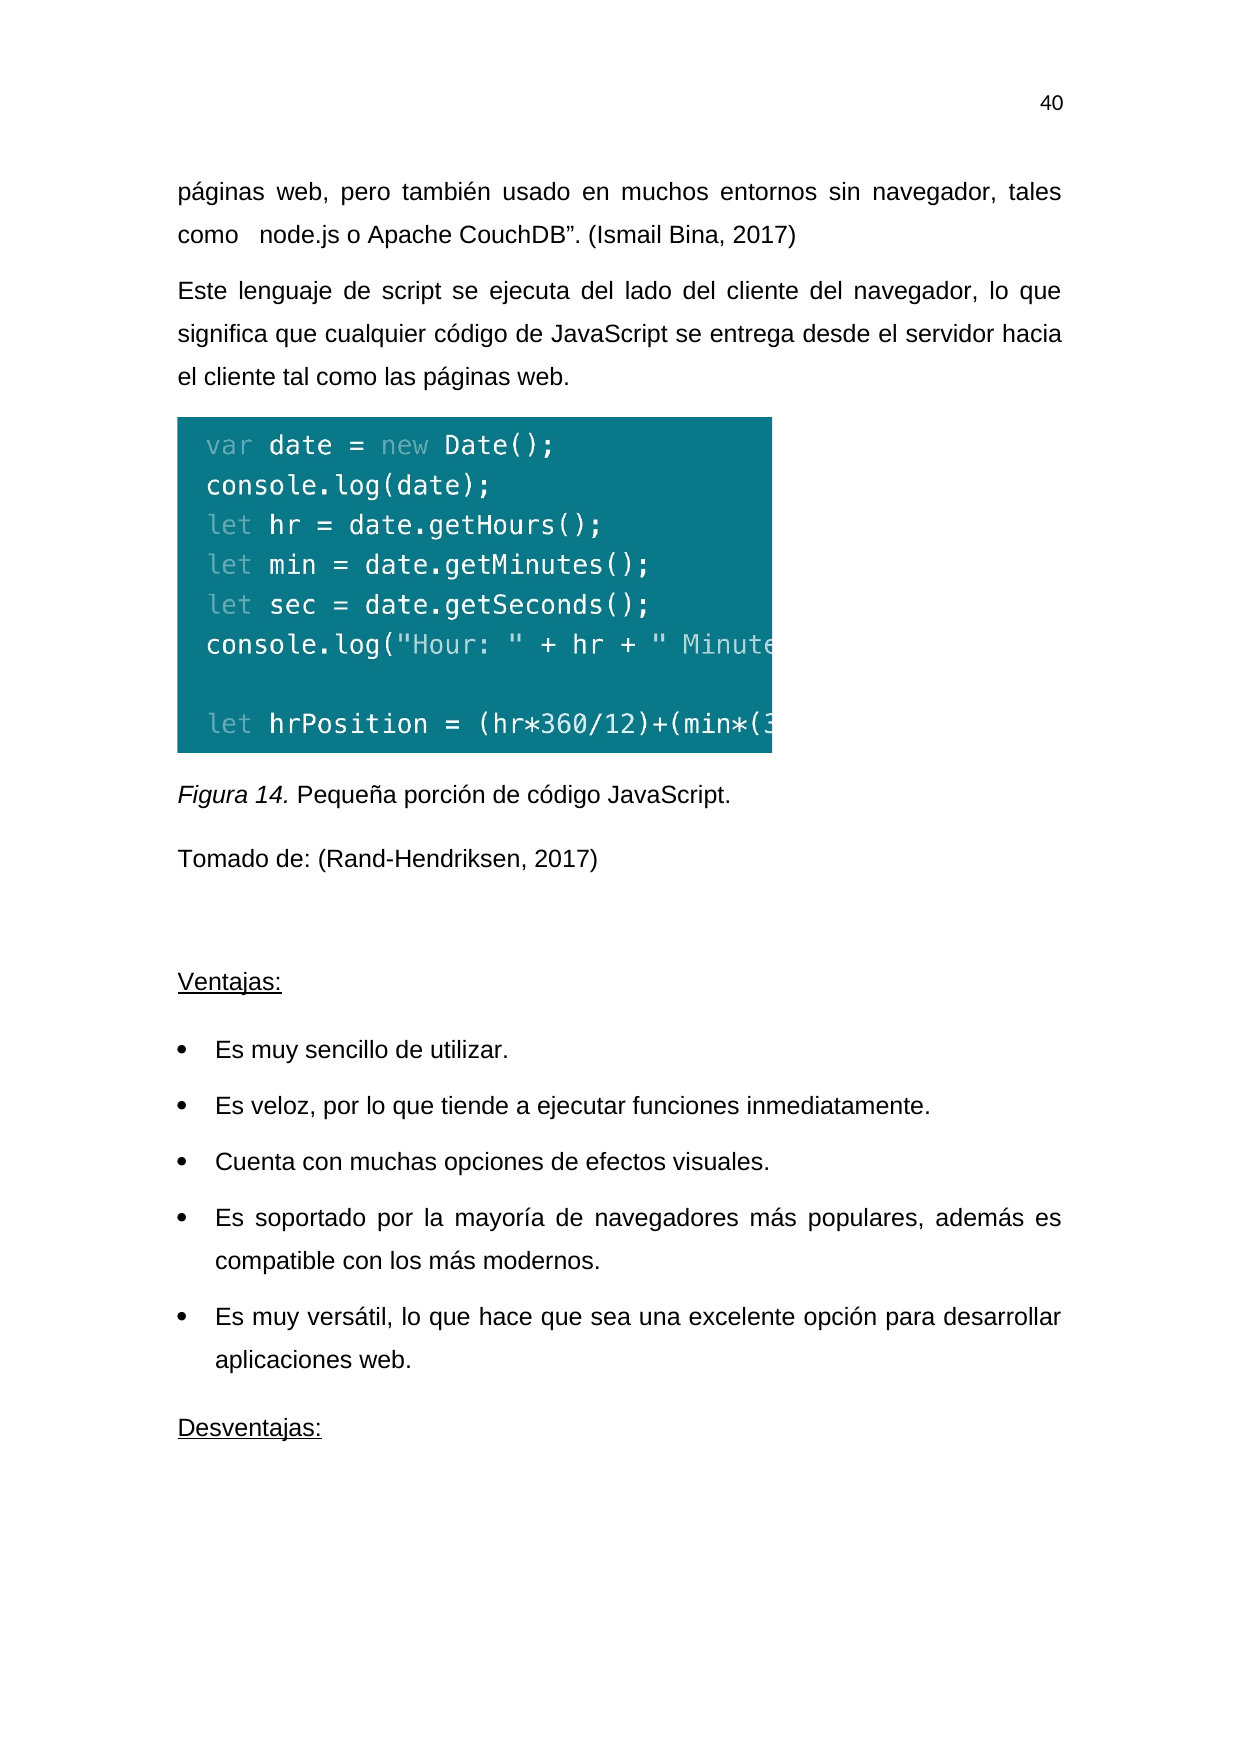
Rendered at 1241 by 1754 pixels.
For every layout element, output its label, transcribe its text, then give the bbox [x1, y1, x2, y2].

text Tomado de: [177, 844, 1063, 872]
text Este lenguaje de script se ejecuta del lado del cliente del navegador, lo que significa que cualquier código de JavaScript se entrega desde el servidor hacia el cliente tal como las páginas web. [177, 276, 1063, 391]
list Es soportado por la mayoría de navegadores más populares, además es compatible con los más modernos. [177, 1203, 1063, 1275]
text Ventajas: [177, 967, 1063, 996]
text Desventajas: [177, 1413, 1063, 1442]
list Es muy sencillo de utilizar. [177, 1036, 1063, 1064]
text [177, 177, 1063, 249]
list Es veloz, por lo que tiende a ejecutar funciones inmediatamente. [177, 1091, 1063, 1120]
list Cuenta con muchas opciones de efectos visuales. [177, 1147, 1063, 1176]
picture [177, 417, 773, 753]
text Figura 14. Pequeña porción de código JavaScript. [177, 780, 1063, 808]
list Es muy versátil, lo que hace que sea una excelente opción para desarrollar aplicaciones web. [177, 1302, 1063, 1373]
